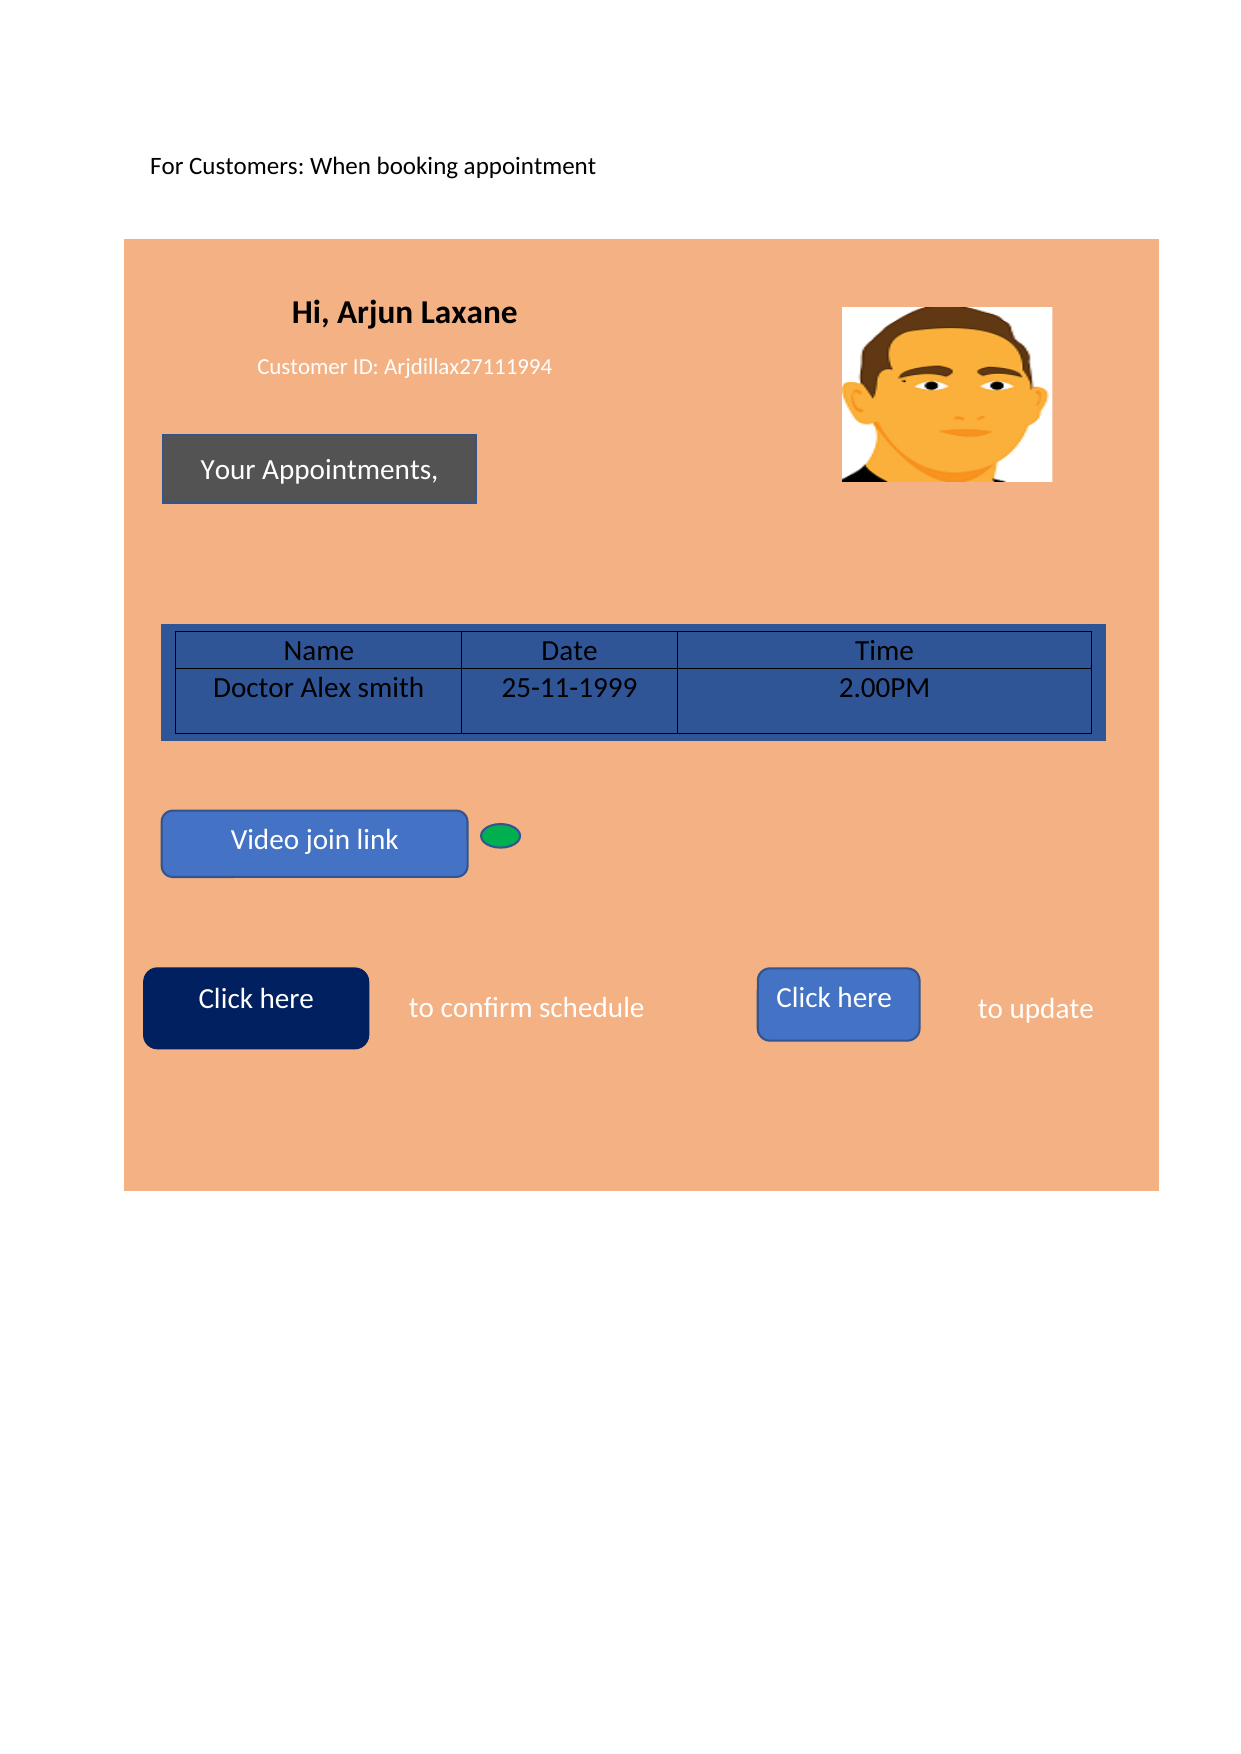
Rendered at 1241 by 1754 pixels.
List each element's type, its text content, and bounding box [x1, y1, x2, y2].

picture [842, 307, 1053, 482]
text For Customers: When booking appointment [150, 150, 1090, 181]
